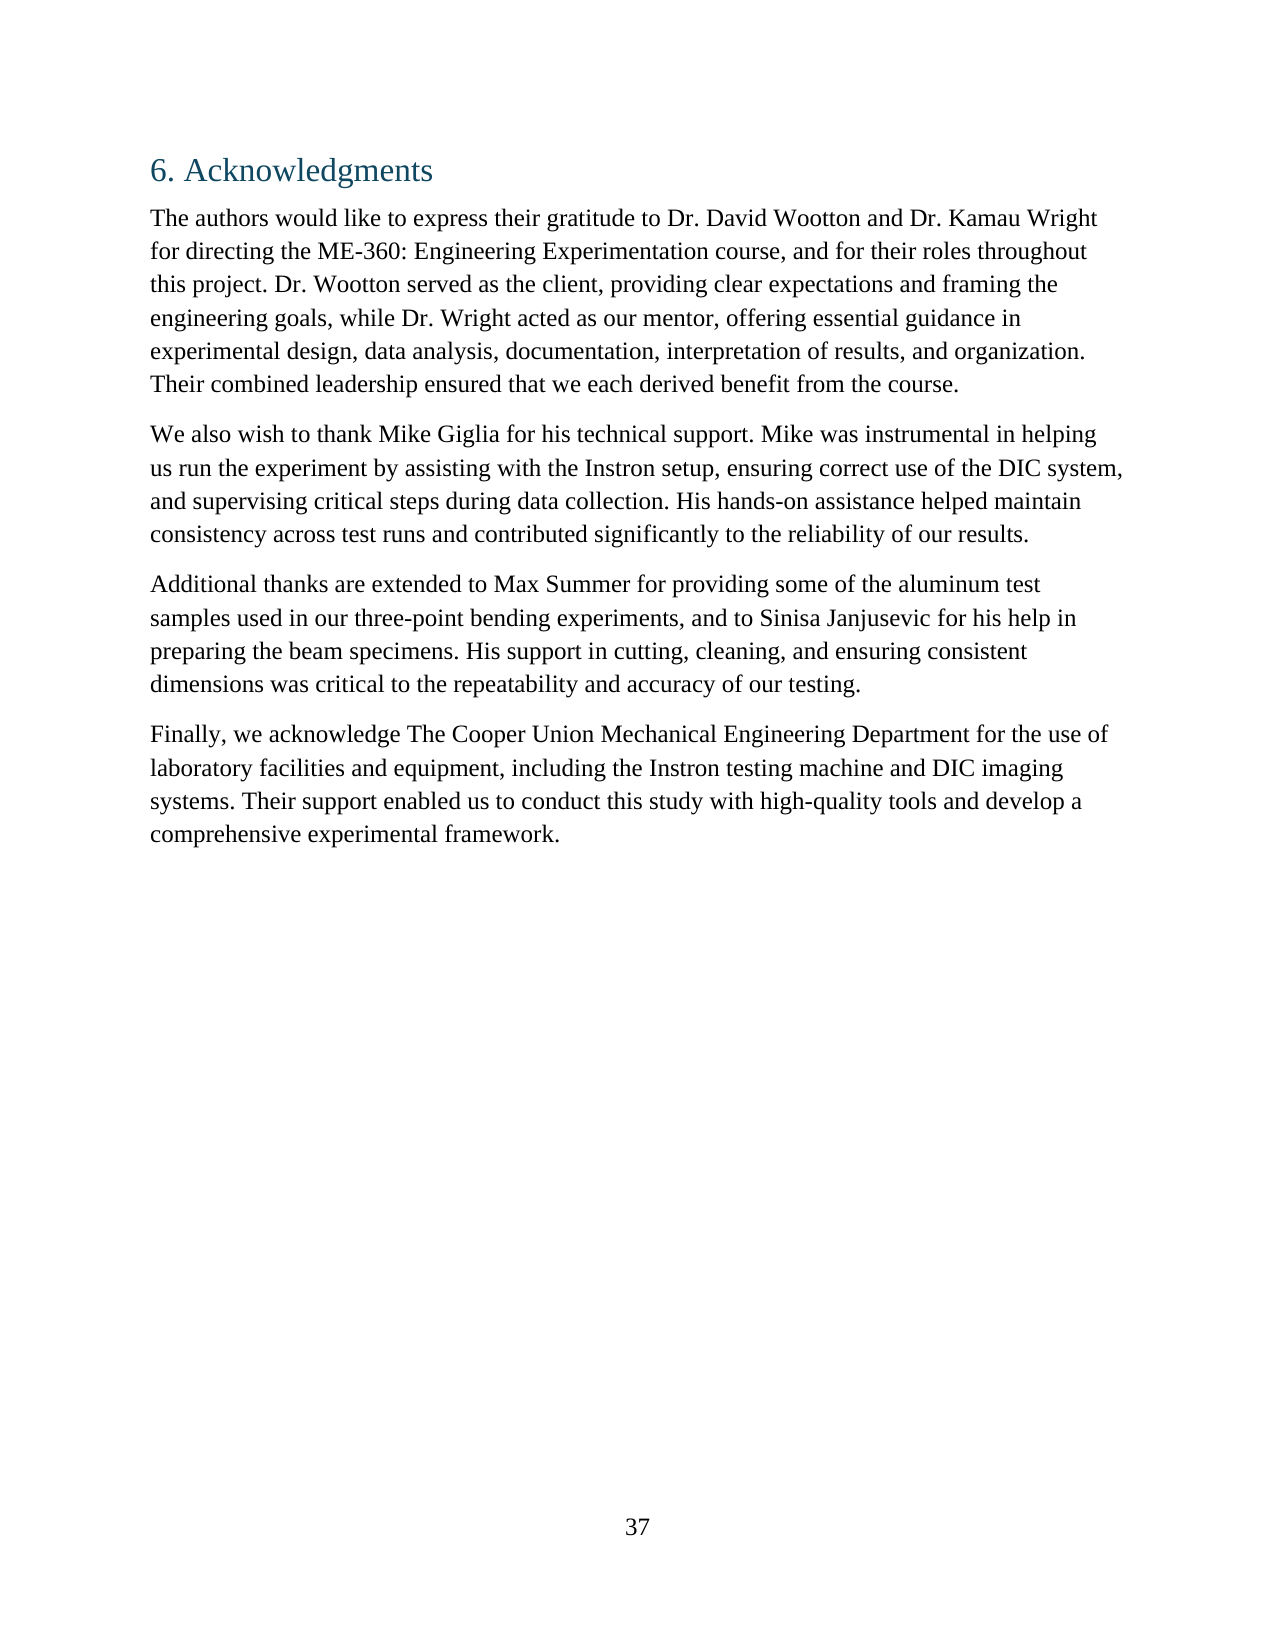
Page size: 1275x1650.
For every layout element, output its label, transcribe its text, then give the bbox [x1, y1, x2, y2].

text Finally, we acknowledge The Cooper Union Mechanical Engineering Department for the use of laboratory facilities and equipment, including the Instron testing machine and DIC imaging systems. Their support enabled us to conduct this study with high-quality tools and develop a comprehensive experimental framework. [150, 719, 1125, 848]
text The authors would like to express their gratitude to Dr. David Wootton and Dr. Kamau Wright for directing the ME-360: Engineering Experimentation course, and for their roles throughout this project. Dr. Wootton served as the client, providing clear expectations and framing the engineering goals, while Dr. Wright acted as our mentor, offering essential guidance in experimental design, data analysis, documentation, interpretation of results, and organization. Their combined leadership ensured that we each derived benefit from the course. [150, 203, 1125, 398]
subtitle 6. Acknowledgments [150, 150, 1125, 188]
text We also wish to thank Mike Giglia for his technical support. Mike was instrumental in helping us run the experiment by assisting with the Instron setup, ensuring correct use of the DIC system, and supervising critical steps during data collection. His hands-on assistance helped maintain consistency across test runs and contributed significantly to the reliability of our results. [150, 419, 1125, 548]
text Additional thanks are extended to Max Summer for providing some of the aluminum test samples used in our three-point bending experiments, and to Sinisa Janjusevic for his help in preparing the beam specimens. His support in cutting, cleaning, and ensuring consistent dimensions was critical to the repeatability and accuracy of our testing. [150, 569, 1125, 698]
